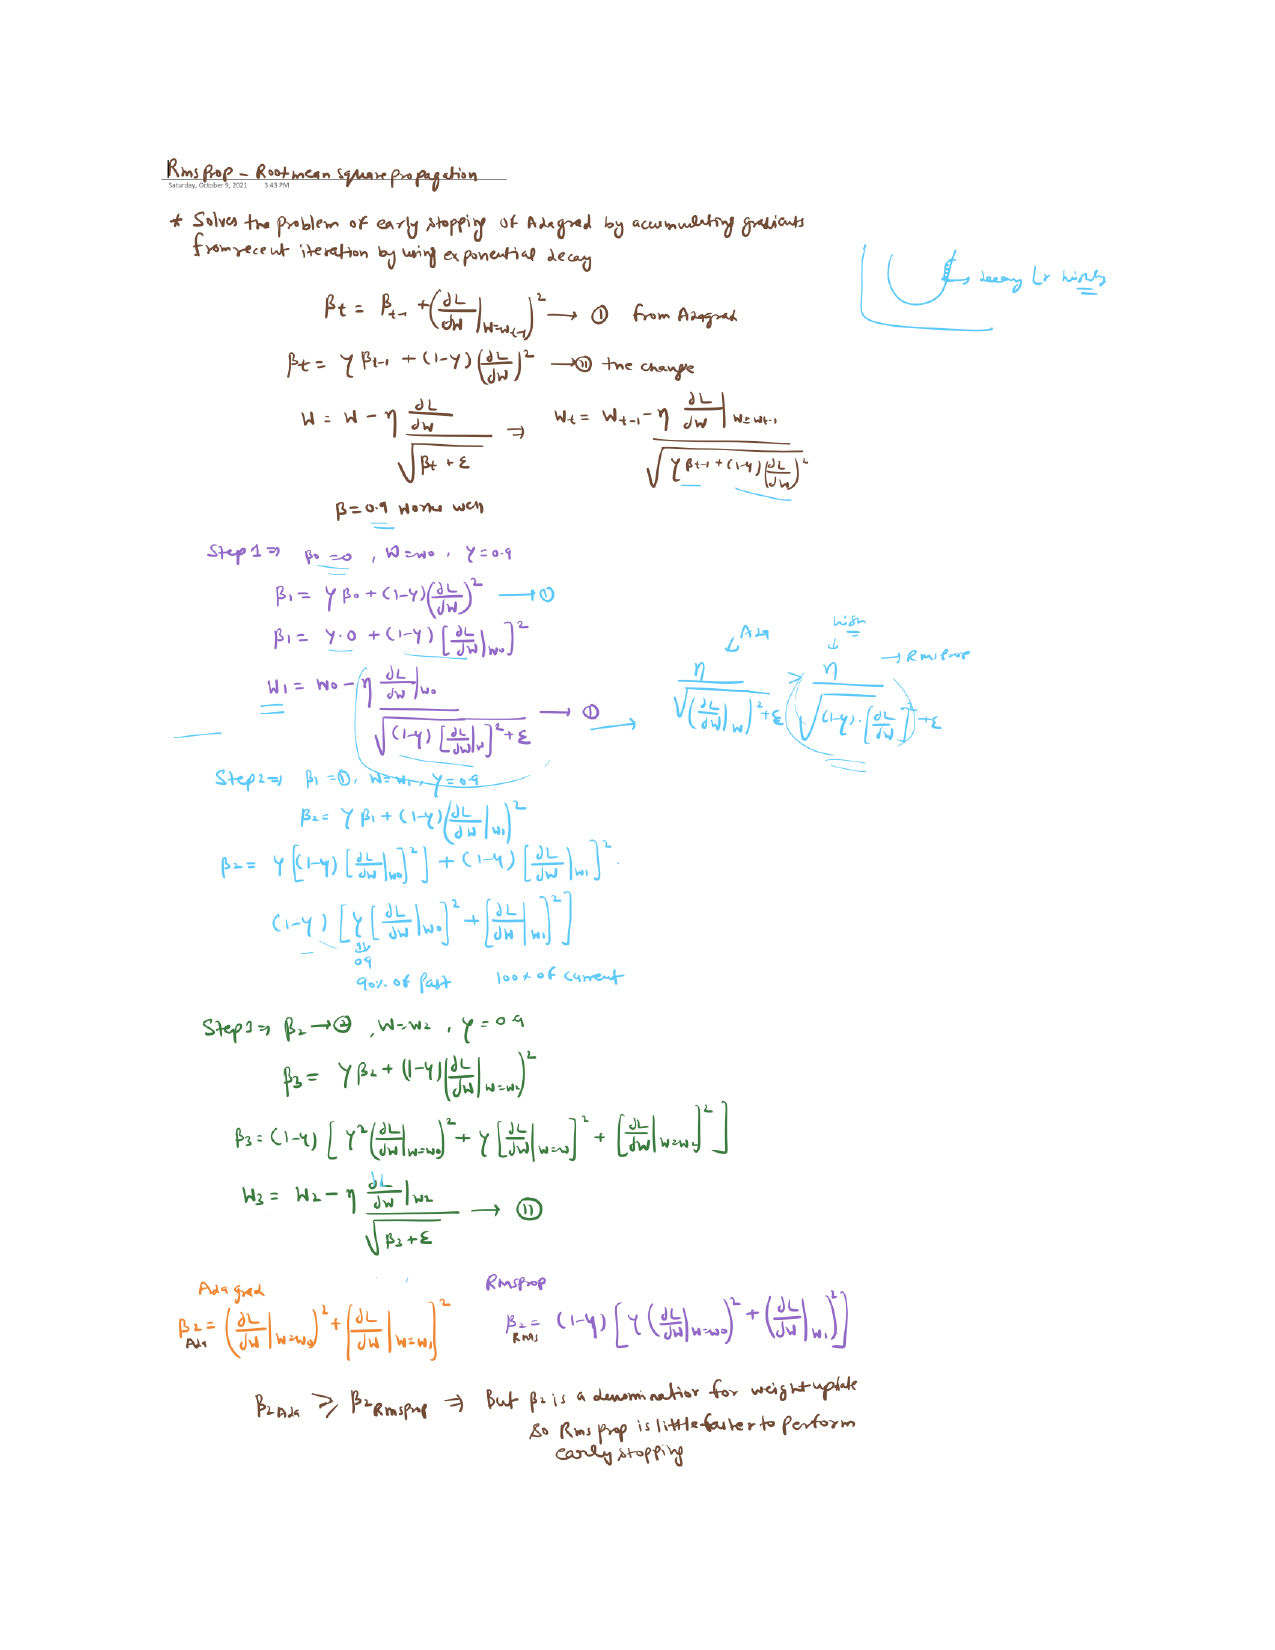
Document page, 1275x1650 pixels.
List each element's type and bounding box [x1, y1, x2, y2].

picture [150, 150, 1125, 1484]
